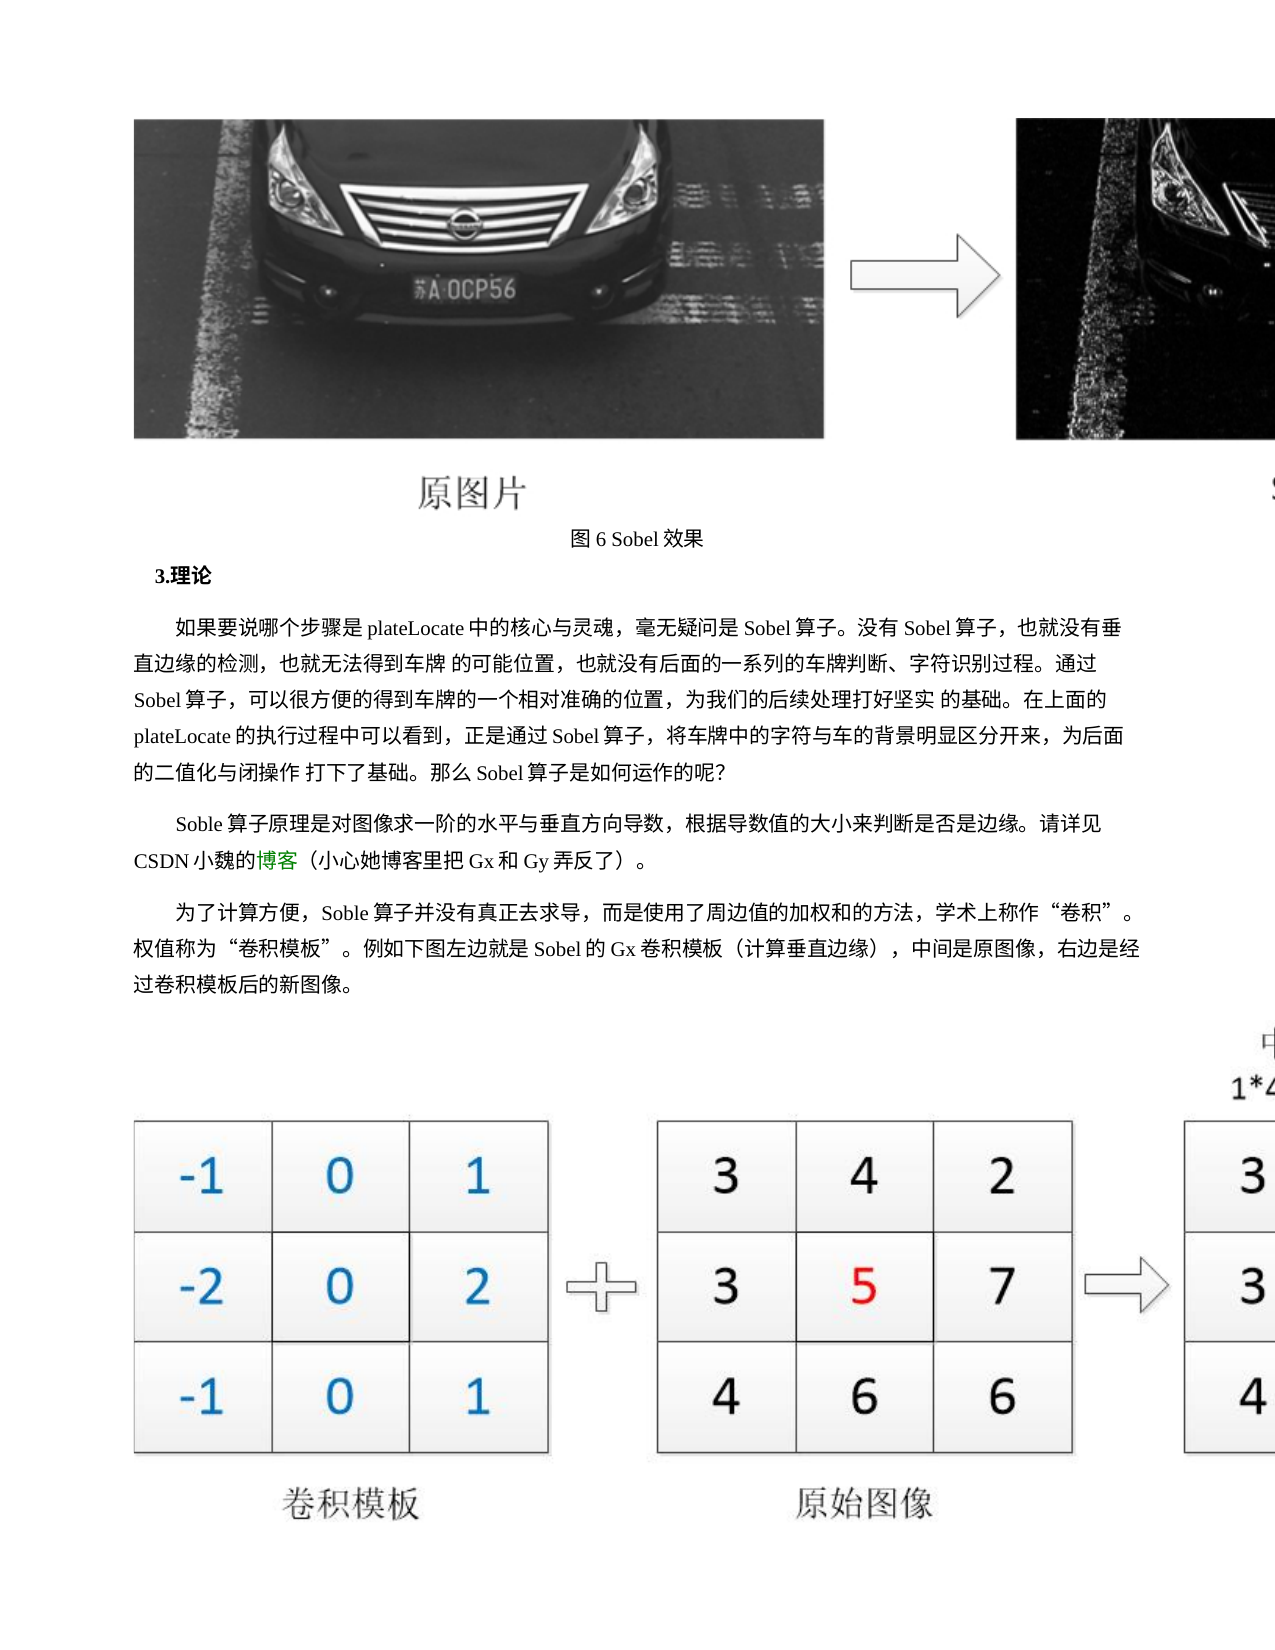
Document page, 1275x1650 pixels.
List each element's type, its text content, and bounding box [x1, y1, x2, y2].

text 3.理论 [134, 559, 1141, 589]
picture [133, 118, 1275, 517]
text 为了计算方便，Soble算子并没有真正去求导，而是使用了周边值的加权和的方法，学术上称作“卷积”。权值称为“卷积模板”。例如下图左边就是Sobel的Gx卷积模板（计算垂直边缘），中间是原图像，右边是经过卷积模板后的新图像。 [134, 896, 1141, 998]
text 如果要说哪个步骤是plateLocate中的核心与灵魂，毫无疑问是Sobel算子。没有Sobel算子，也就没有垂直边缘的检测，也就无法得到车牌 的可能位置，也就没有后面的一系列的车牌判断、字符识别过程。通过Sobel算子，可以很方便的得到车牌的一个相对准确的位置，为我们的后续处理打好坚实 的基础。在上面的plateLocate的执行过程中可以看到，正是通过Sobel算子，将车牌中的字符与车的背景明显区分开来，为后面的二值化与闭操作 打下了基础。那么Sobel算子是如何运作的呢？ [134, 611, 1141, 786]
text 图6 Sobel效果 [134, 517, 1141, 553]
text Soble算子原理是对图像求一阶的水平与垂直方向导数，根据导数值的大小来判断是否是边缘。请详见CSDN小魏的博客（小心她博客里把Gx和Gy弄反了）。 [134, 808, 1141, 874]
picture [133, 1020, 1275, 1528]
